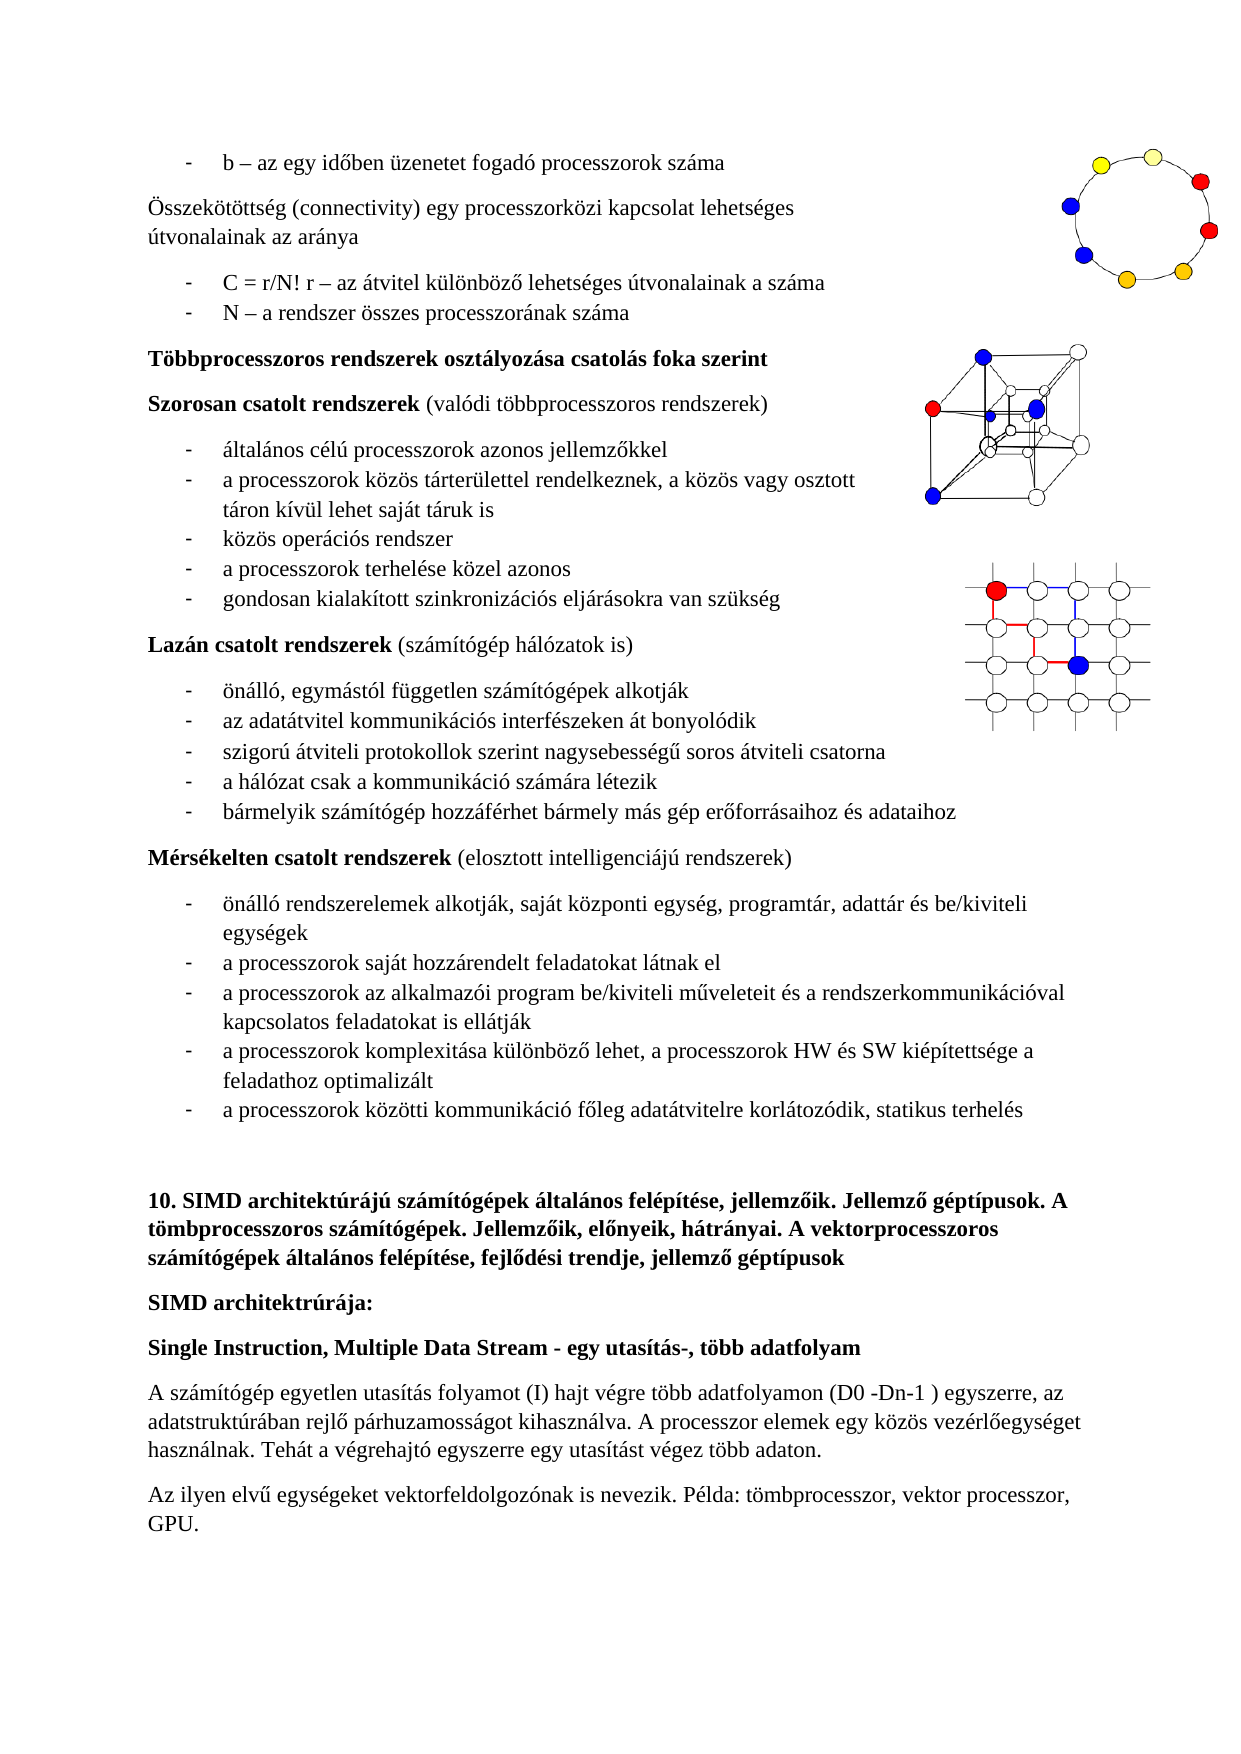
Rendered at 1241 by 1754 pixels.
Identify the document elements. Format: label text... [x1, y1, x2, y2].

text 10. SIMD architektúrájú számítógépek általános felépítése, jellemzőik. Jellemző géptípusok. A tömbprocesszoros számítógépek. Jellemzőik, előnyeik, hátrányai. A vektorprocesszoros számítógépek általános felépítése, fejlődési trendje, jellemző géptípusok [148, 1187, 1093, 1270]
list C = r/N! r – az átvitel különböző lehetséges útvonalainak a száma [185, 268, 896, 296]
text Az ilyen elvű egységeket vektorfeldolgozónak is nevezik. Példa: tömbprocesszor, vektor processzor, GPU. [148, 1481, 1093, 1536]
text Single Instruction, Multiple Data Stream - egy utasítás-, több adatfolyam [148, 1334, 1093, 1361]
list N – a rendszer összes processzorának száma [185, 298, 896, 326]
text A számítógép egyetlen utasítás folyamot (I) hajt végre több adatfolyamon (D0 -Dn-1 ) egyszerre, az adatstruktúrában rejlő párhuzamosságot kihasználva. A processzor elemek egy közös vezérlőegységet használnak. Tehát a végrehajtó egyszerre egy utasítást végez több adaton. [148, 1379, 1093, 1462]
list szigorú átviteli protokollok szerint nagysebességű soros átviteli csatorna [185, 737, 1093, 765]
text Összekötöttség (connectivity) egy processzorközi kapcsolat lehetséges útvonalainak az aránya [148, 194, 896, 249]
text Mérsékelten csatolt rendszerek (elosztott intelligenciájú rendszerek) [148, 844, 1093, 871]
list bármelyik számítógép hozzáférhet bármely más gép erőforrásaihoz és adataihoz [185, 797, 1093, 825]
list a processzorok komplexitása különböző lehet, a processzorok HW és SW kiépítettsége a feladathoz optimalizált [185, 1037, 1093, 1093]
list közös operációs rendszer [185, 524, 896, 552]
list önálló rendszerelemek alkotják, saját központi egység, programtár, adattár és be/kiviteli egységek [185, 889, 1093, 946]
list a hálózat csak a kommunikáció számára létezik [185, 767, 1093, 795]
text Lazán csatolt rendszerek (számítógép hálózatok is) [148, 631, 896, 658]
list a processzorok közötti kommunikáció főleg adatátvitelre korlátozódik, statikus terhelés [185, 1095, 1093, 1123]
list a processzorok az alkalmazói program be/kiviteli műveleteit és a rendszerkommunikációval kapcsolatos feladatokat is ellátják [185, 978, 1093, 1034]
list önálló, egymástól független számítógépek alkotják [185, 676, 896, 704]
list a processzorok terhelése közel azonos [185, 554, 896, 582]
list általános célú processzorok azonos jellemzőkkel [185, 435, 896, 463]
text Többprocesszoros rendszerek osztályozása csatolás foka szerint [148, 345, 896, 371]
list a processzorok közös tárterülettel rendelkeznek, a közös vagy osztott táron kívül lehet saját táruk is [185, 466, 896, 522]
text SIMD architektrúrája: [148, 1289, 1093, 1315]
list gondosan kialakított szinkronizációs eljárásokra van szükség [185, 584, 896, 612]
list a processzorok saját hozzárendelt feladatokat látnak el [185, 948, 1093, 976]
text Szorosan csatolt rendszerek (valódi többprocesszoros rendszerek) [148, 390, 896, 417]
list az adatátvitel kommunikációs interfészeken át bonyolódik [185, 707, 1093, 735]
list b – az egy időben üzenetet fogadó processzorok száma [185, 148, 896, 176]
picture [896, 147, 1218, 732]
